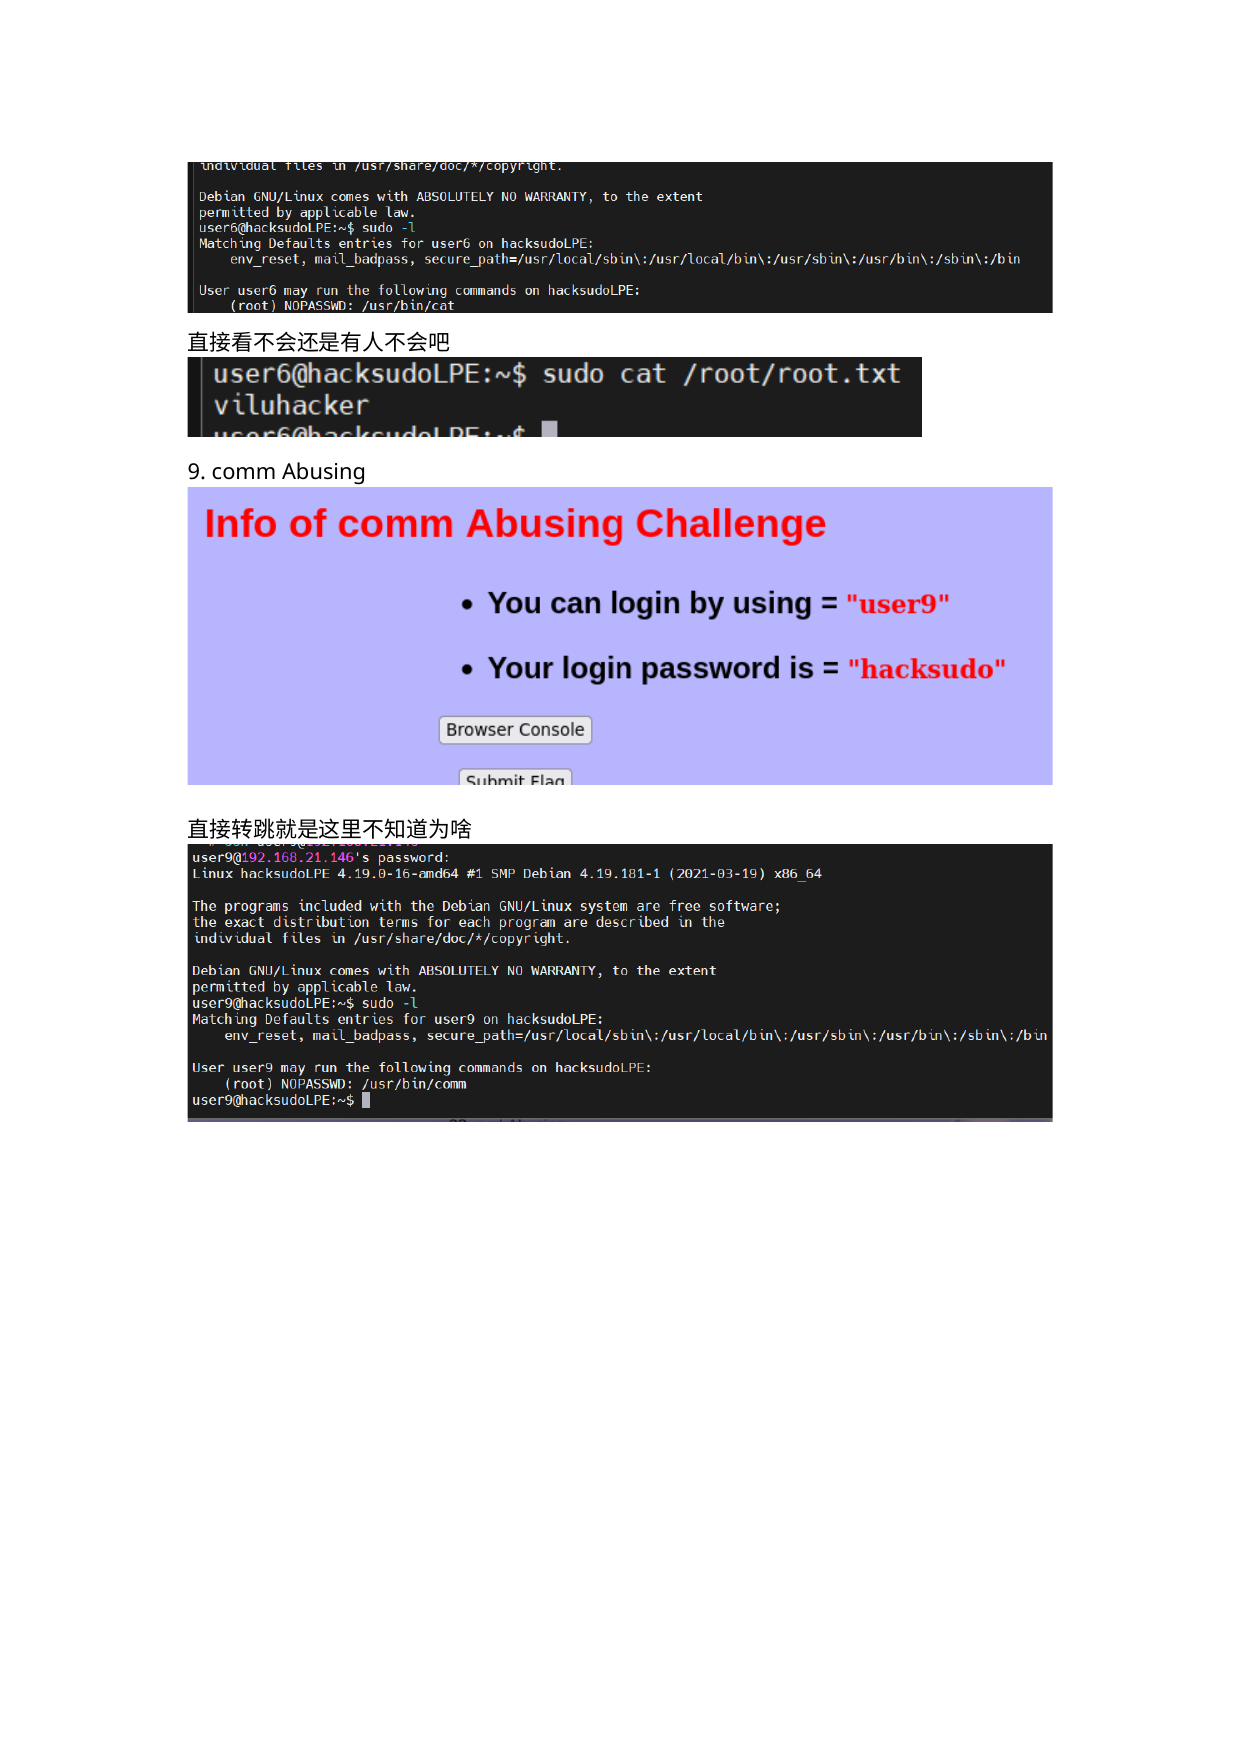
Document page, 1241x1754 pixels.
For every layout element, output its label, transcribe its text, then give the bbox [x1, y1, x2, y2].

picture [187, 844, 1053, 1122]
text 9. comm Abusing [187, 454, 1053, 487]
text 直接转跳就是这里不知道为啥 [187, 812, 1053, 844]
picture [187, 162, 1053, 313]
text 直接看不会还是有人不会吧 [187, 324, 1053, 357]
picture [187, 487, 1053, 785]
picture [187, 357, 922, 437]
